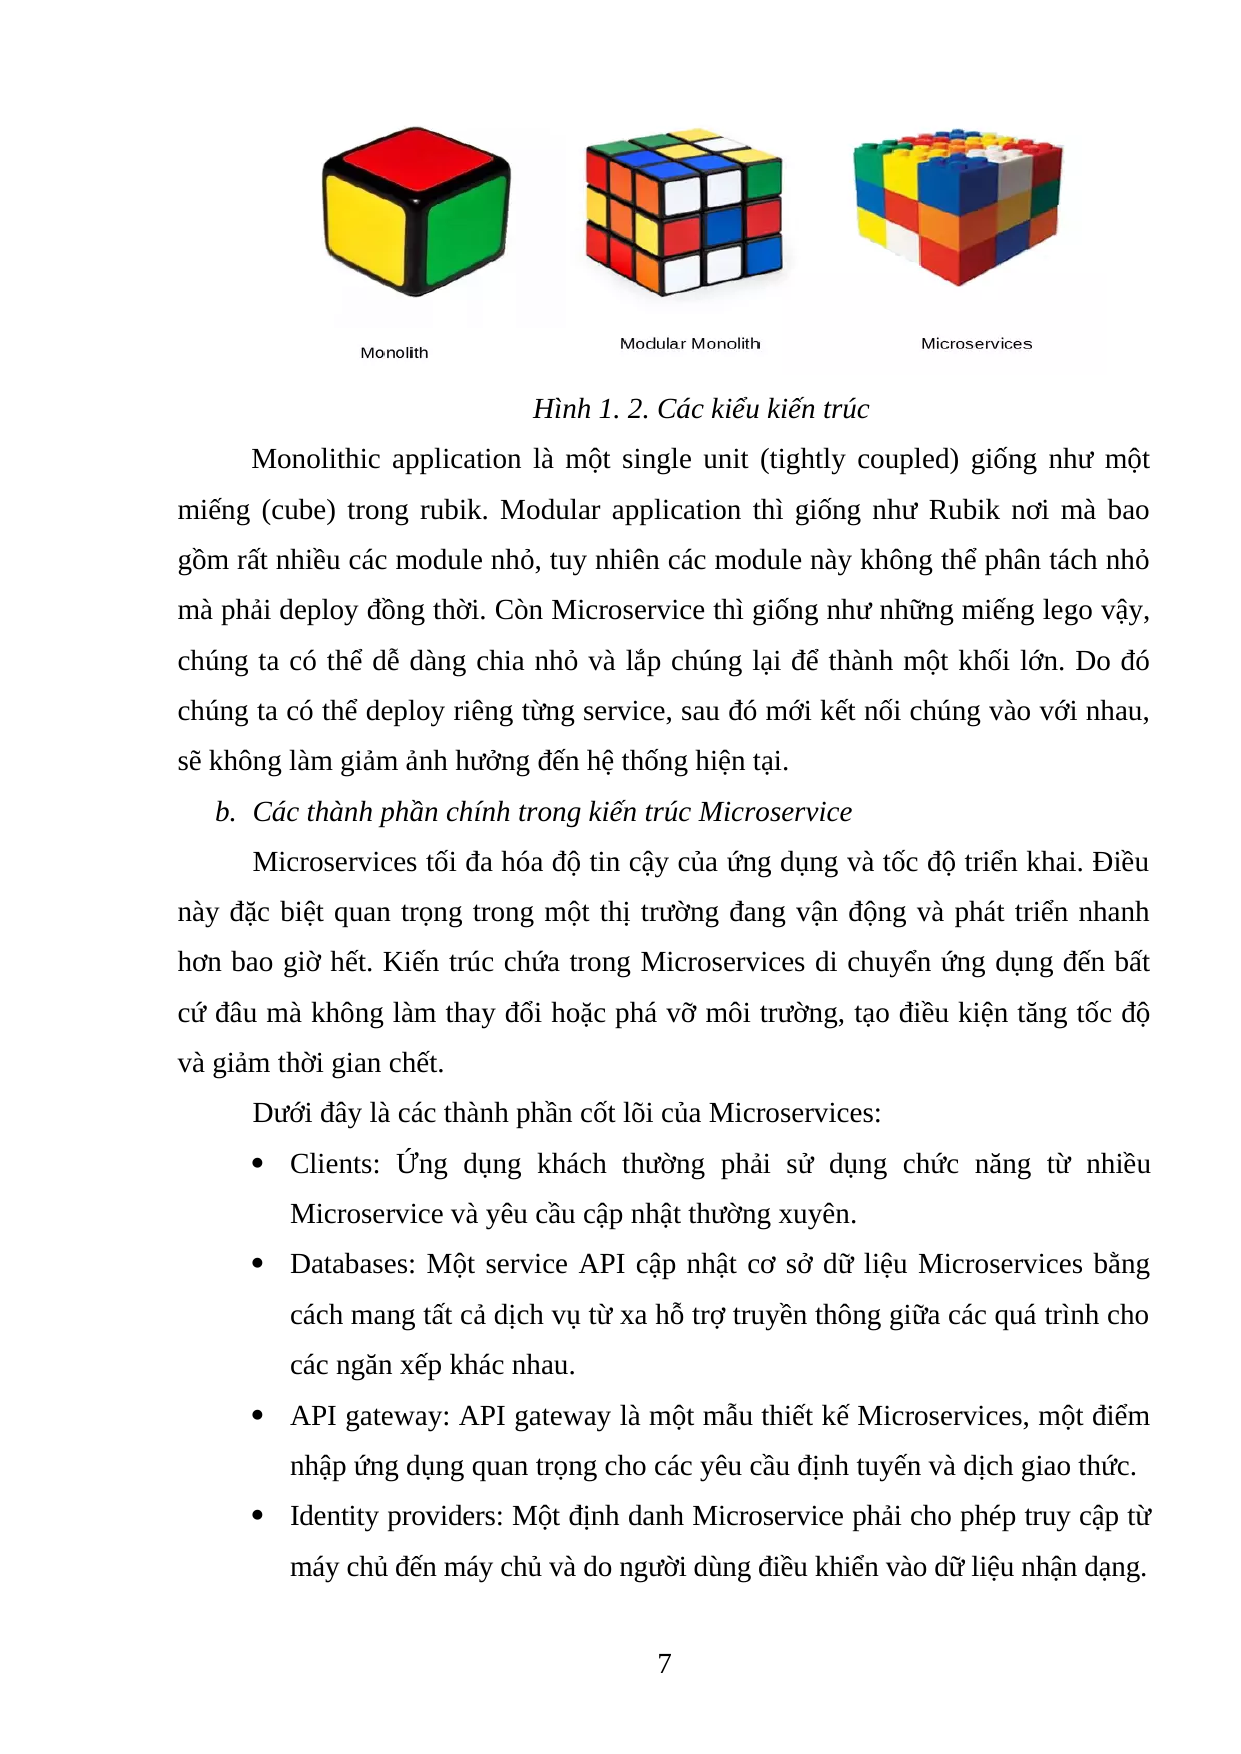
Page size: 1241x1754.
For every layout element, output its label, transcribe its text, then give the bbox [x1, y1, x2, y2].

subtitle Các thành phần chính trong kiến trúc Microservice [215, 794, 1152, 827]
text Microservices tối đa hóa độ tin cậy của ứng dụng và tốc độ triển khai. Điều này đặc biệt quan trọng trong một thị trường đang vận động và phát triển nhanh hơn bao giờ hết. Kiến trúc chứa trong Microservices di chuyển ứng dụng đến bất cứ đâu mà không làm thay đổi hoặc phá vỡ môi trường, tạo điều kiện tăng tốc độ và giảm thời gian chết. [177, 844, 1152, 1079]
list Databases: Một service API cập nhật cơ sở dữ liệu Microservices bằng cách mang tất cả dịch vụ từ xa hỗ trợ truyền thông giữa các quá trình cho các ngăn xếp khác nhau. [252, 1247, 1152, 1381]
text Dưới đây là các thành phần cốt lõi của Microservices: [177, 1096, 1152, 1129]
list Identity providers: Một định danh Microservice phải cho phép truy cập từ máy chủ đến máy chủ và do người dùng điều khiển vào dữ liệu nhận dạng. [252, 1498, 1152, 1582]
list Clients: Ứng dụng khách thường phải sử dụng chức năng từ nhiều Microservice và yêu cầu cập nhật thường xuyên. [252, 1146, 1152, 1230]
text Monolithic application là một single unit (tightly coupled) giống như một miếng (cube) trong rubik. Modular application thì giống như Rubik nơi mà bao gồm rất nhiều các module nhỏ, tuy nhiên các module này không thể phân tách nhỏ mà phải deploy đồng thời. Còn Microservice thì giống như những miếng lego vậy, chúng ta có thể dễ dàng chia nhỏ và lắp chúng lại để thành một khối lớn. Do đó chúng ta có thể deploy riêng từng service, sau đó mới kết nối chúng vào với nhau, sẽ không làm giảm ảnh hưởng đến hệ thống hiện tại. [177, 441, 1152, 777]
picture [251, 118, 1108, 375]
list API gateway: API gateway là một mẫu thiết kế Microservices, một điểm nhập ứng dụng quan trọng cho các yêu cầu định tuyến và dịch giao thức. [252, 1398, 1152, 1482]
text Hình 1. 2. Các kiểu kiến trúc [177, 391, 1152, 425]
